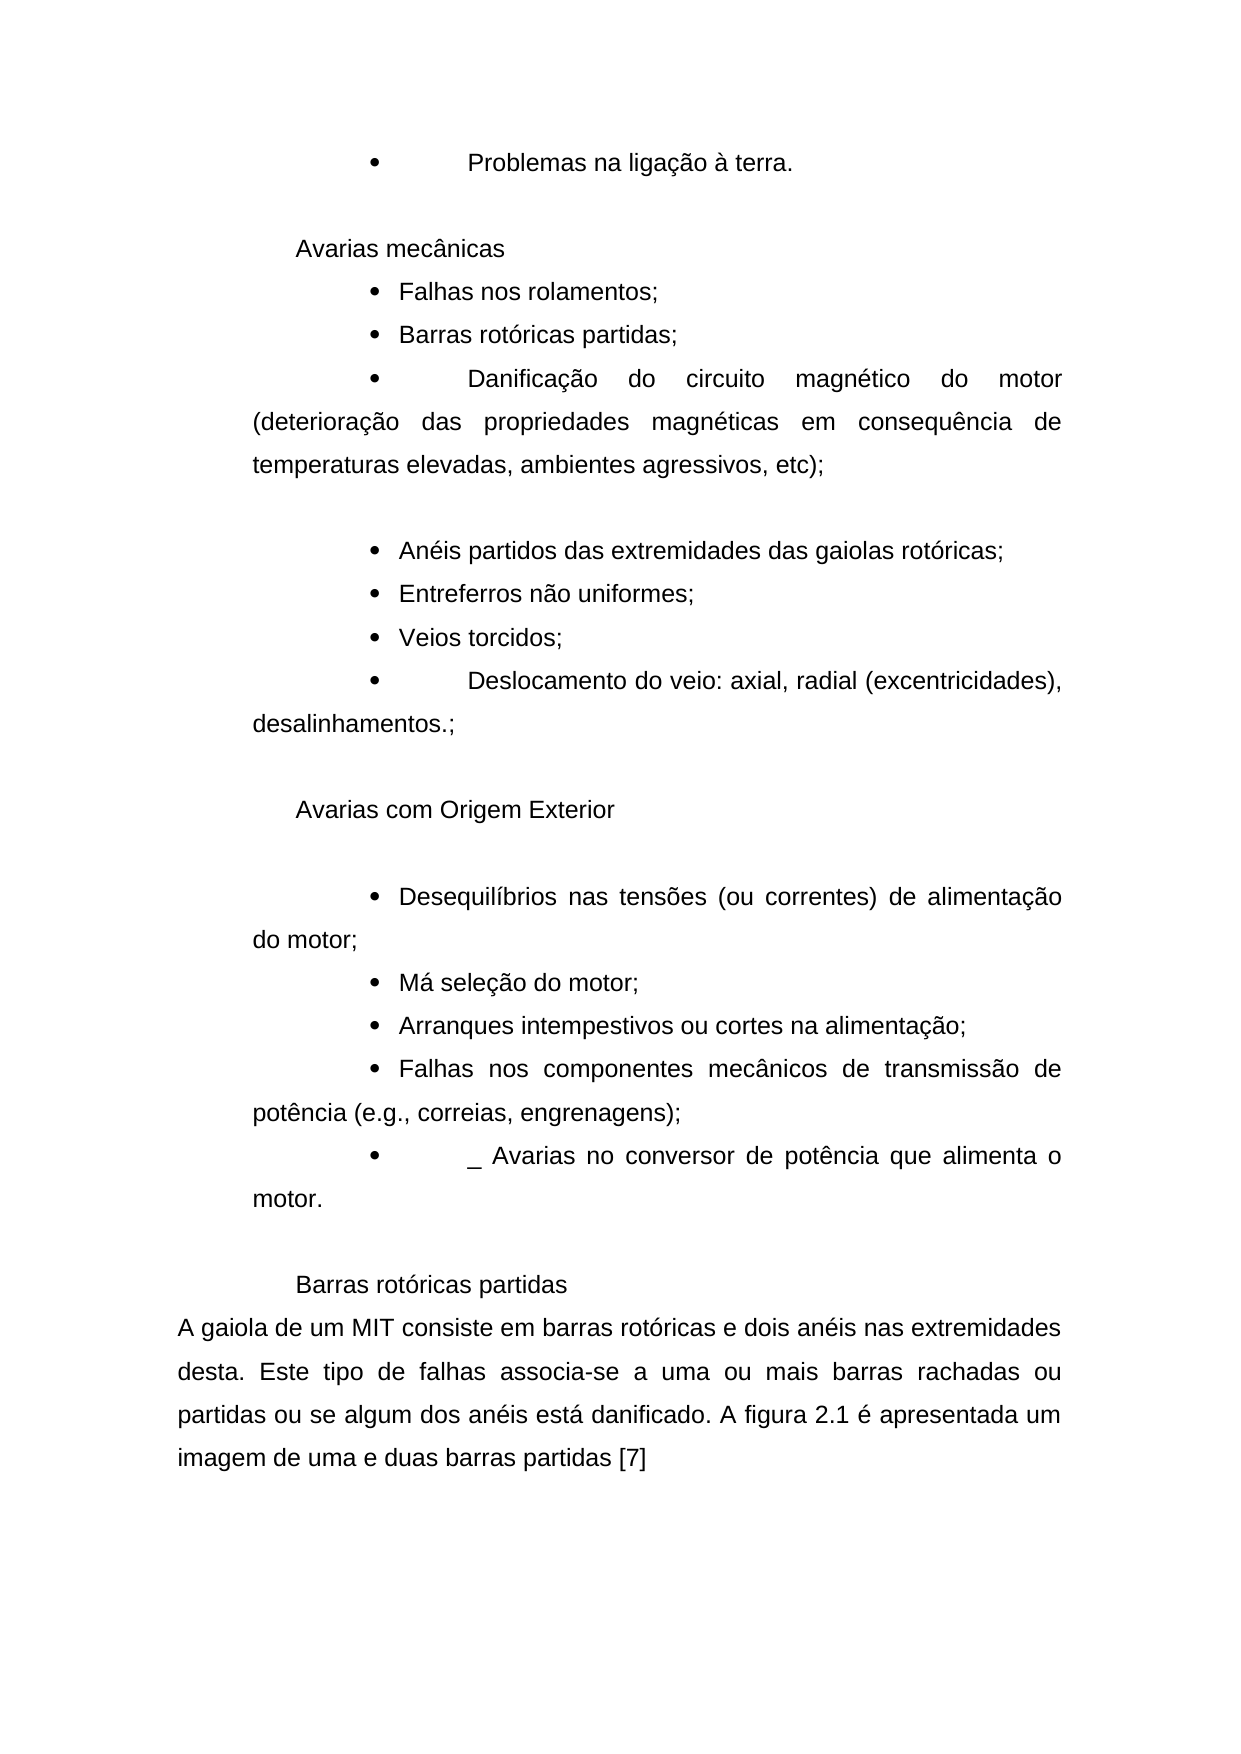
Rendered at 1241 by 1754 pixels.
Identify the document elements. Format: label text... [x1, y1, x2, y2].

list Arranques intempestivos ou cortes na alimentação; [252, 1011, 1063, 1040]
list _ Avarias no conversor de potência que alimenta o motor. [252, 1141, 1063, 1213]
list Entreferros não uniformes; [252, 579, 1063, 608]
list Desequilíbrios nas tensões (ou correntes) de alimentação do motor; [252, 882, 1063, 954]
text Avarias com Origem Exterior [177, 795, 1063, 824]
text A gaiola de um MIT consiste em barras rotóricas e dois anéis nas extremidades desta. Este tipo de falhas associa-se a uma ou mais barras rachadas ou partidas ou se algum dos anéis está danificado. A figura 2.1 é apresentada um imagem de uma e duas barras partidas [7] [177, 1313, 1063, 1472]
list Má seleção do motor; [252, 968, 1063, 997]
list Anéis partidos das extremidades das gaiolas rotóricas; [252, 536, 1063, 565]
list Barras rotóricas partidas; [252, 320, 1063, 349]
list Danificação do circuito magnético do motor (deterioração das propriedades magnéticas em consequência de temperaturas elevadas, ambientes agressivos, etc); [252, 364, 1063, 479]
list Deslocamento do veio: axial, radial (excentricidades), desalinhamentos.; [252, 666, 1063, 738]
list Problemas na ligação à terra. [252, 148, 1063, 177]
text Barras rotóricas partidas [177, 1270, 1063, 1299]
list Falhas nos componentes mecânicos de transmissão de potência (e.g., correias, engrenagens); [252, 1054, 1063, 1126]
text Avarias mecânicas [177, 234, 1063, 263]
list Falhas nos rolamentos; [252, 277, 1063, 306]
list Veios torcidos; [252, 623, 1063, 652]
